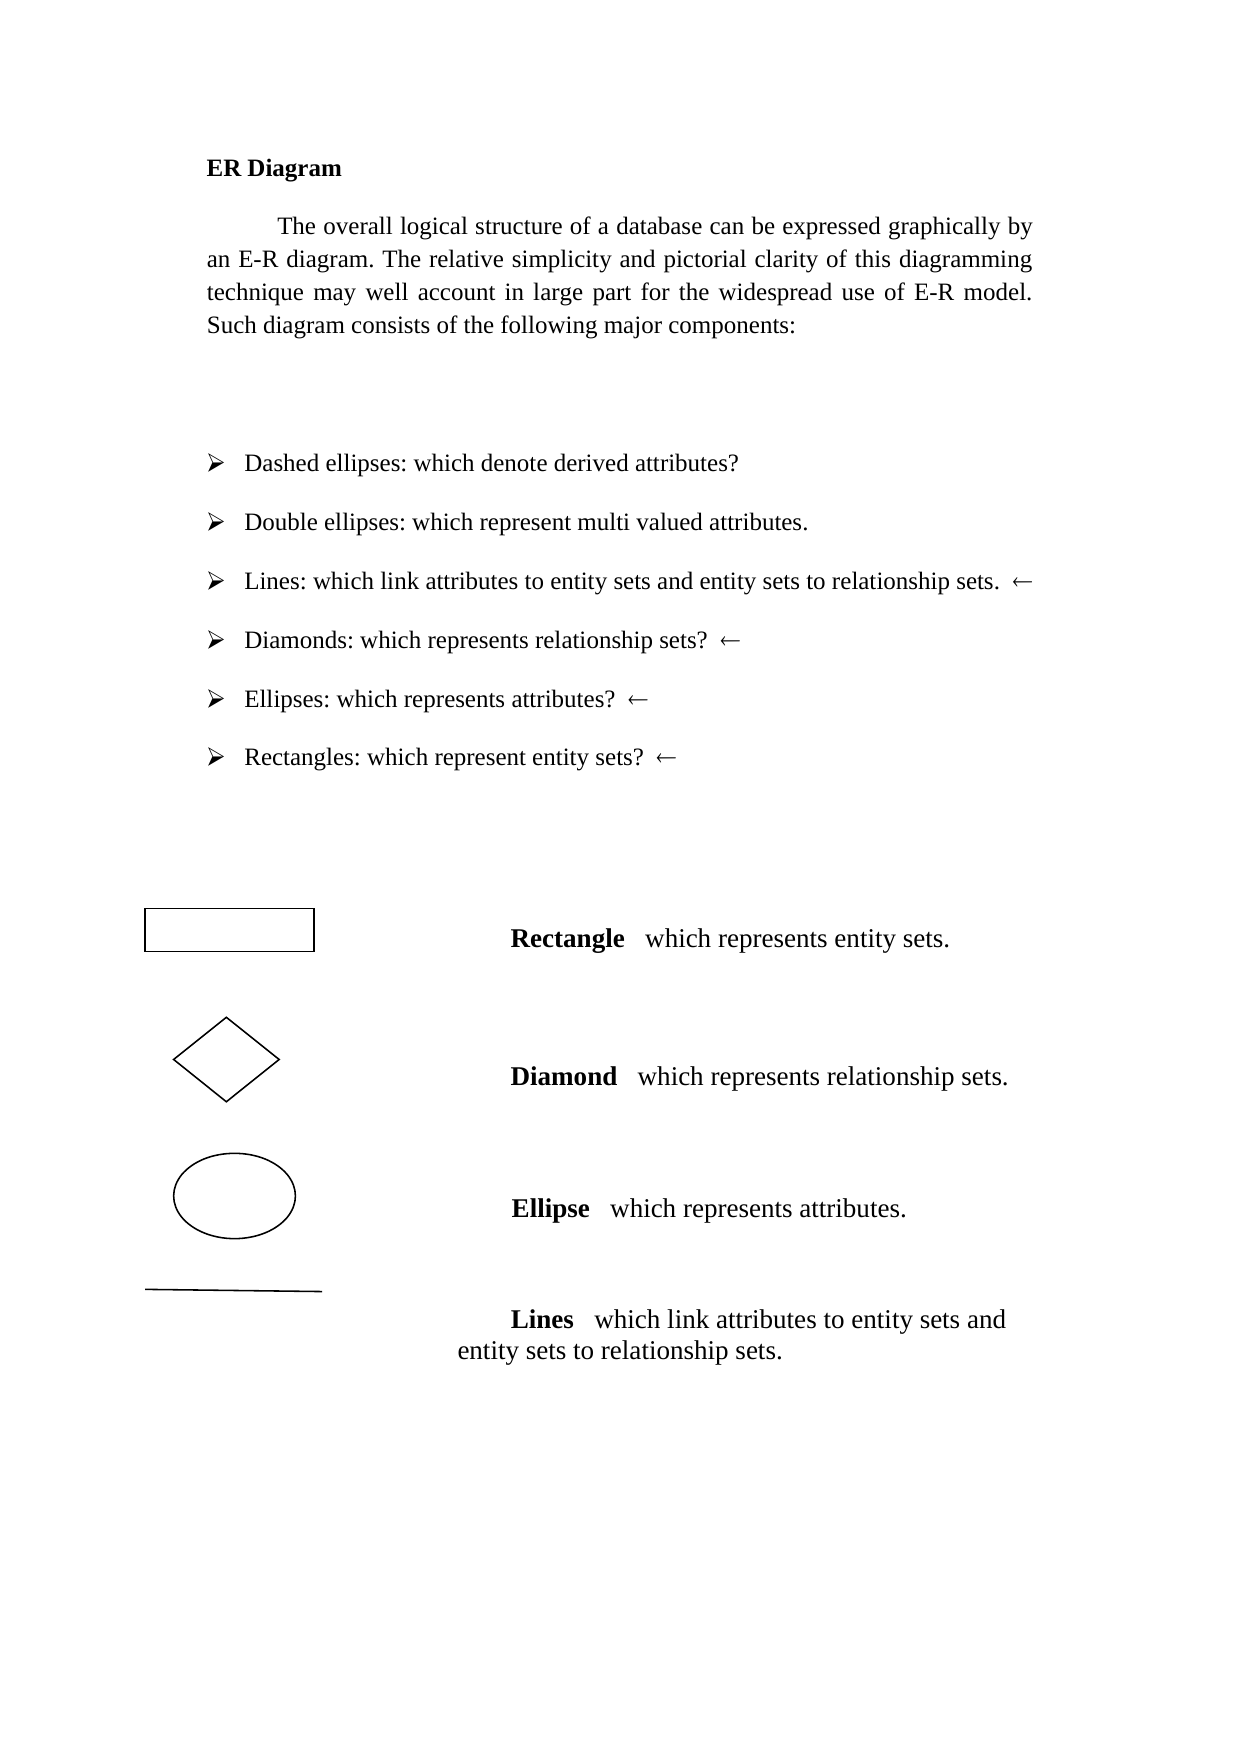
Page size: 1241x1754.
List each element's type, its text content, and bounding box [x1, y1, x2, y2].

text Ellipse which represents attributes. [284, 1192, 1033, 1223]
text ER Diagram [206, 153, 1033, 182]
text Rectangle which represents entity sets. [207, 922, 1033, 953]
list Double ellipses: which represent multi valued attributes. [207, 493, 1033, 545]
text Diamond which represents relationship sets. [243, 1059, 1033, 1091]
list Lines: which link attributes to entity sets and entity sets to relationship sets. ¬ [207, 552, 1033, 603]
text The overall logical structure of a database can be expressed graphically by an E-R diagram. The relative simplicity and pictorial clarity of this diagramming technique may well account in large part for the widespread use of E-R model. Such diagram consists of the following major components: [207, 211, 1033, 339]
list Diamonds: which represents relationship sets? ¬ [207, 611, 1033, 662]
text Lines which link attributes to entity sets and entity sets to relationship sets. [207, 1303, 1033, 1366]
list Dashed ellipses: which denote derived attributes? [207, 434, 1033, 486]
list Ellipses: which represents attributes? ¬ [207, 670, 1033, 721]
list Rectangles: which represent entity sets? ¬ [207, 729, 1033, 780]
